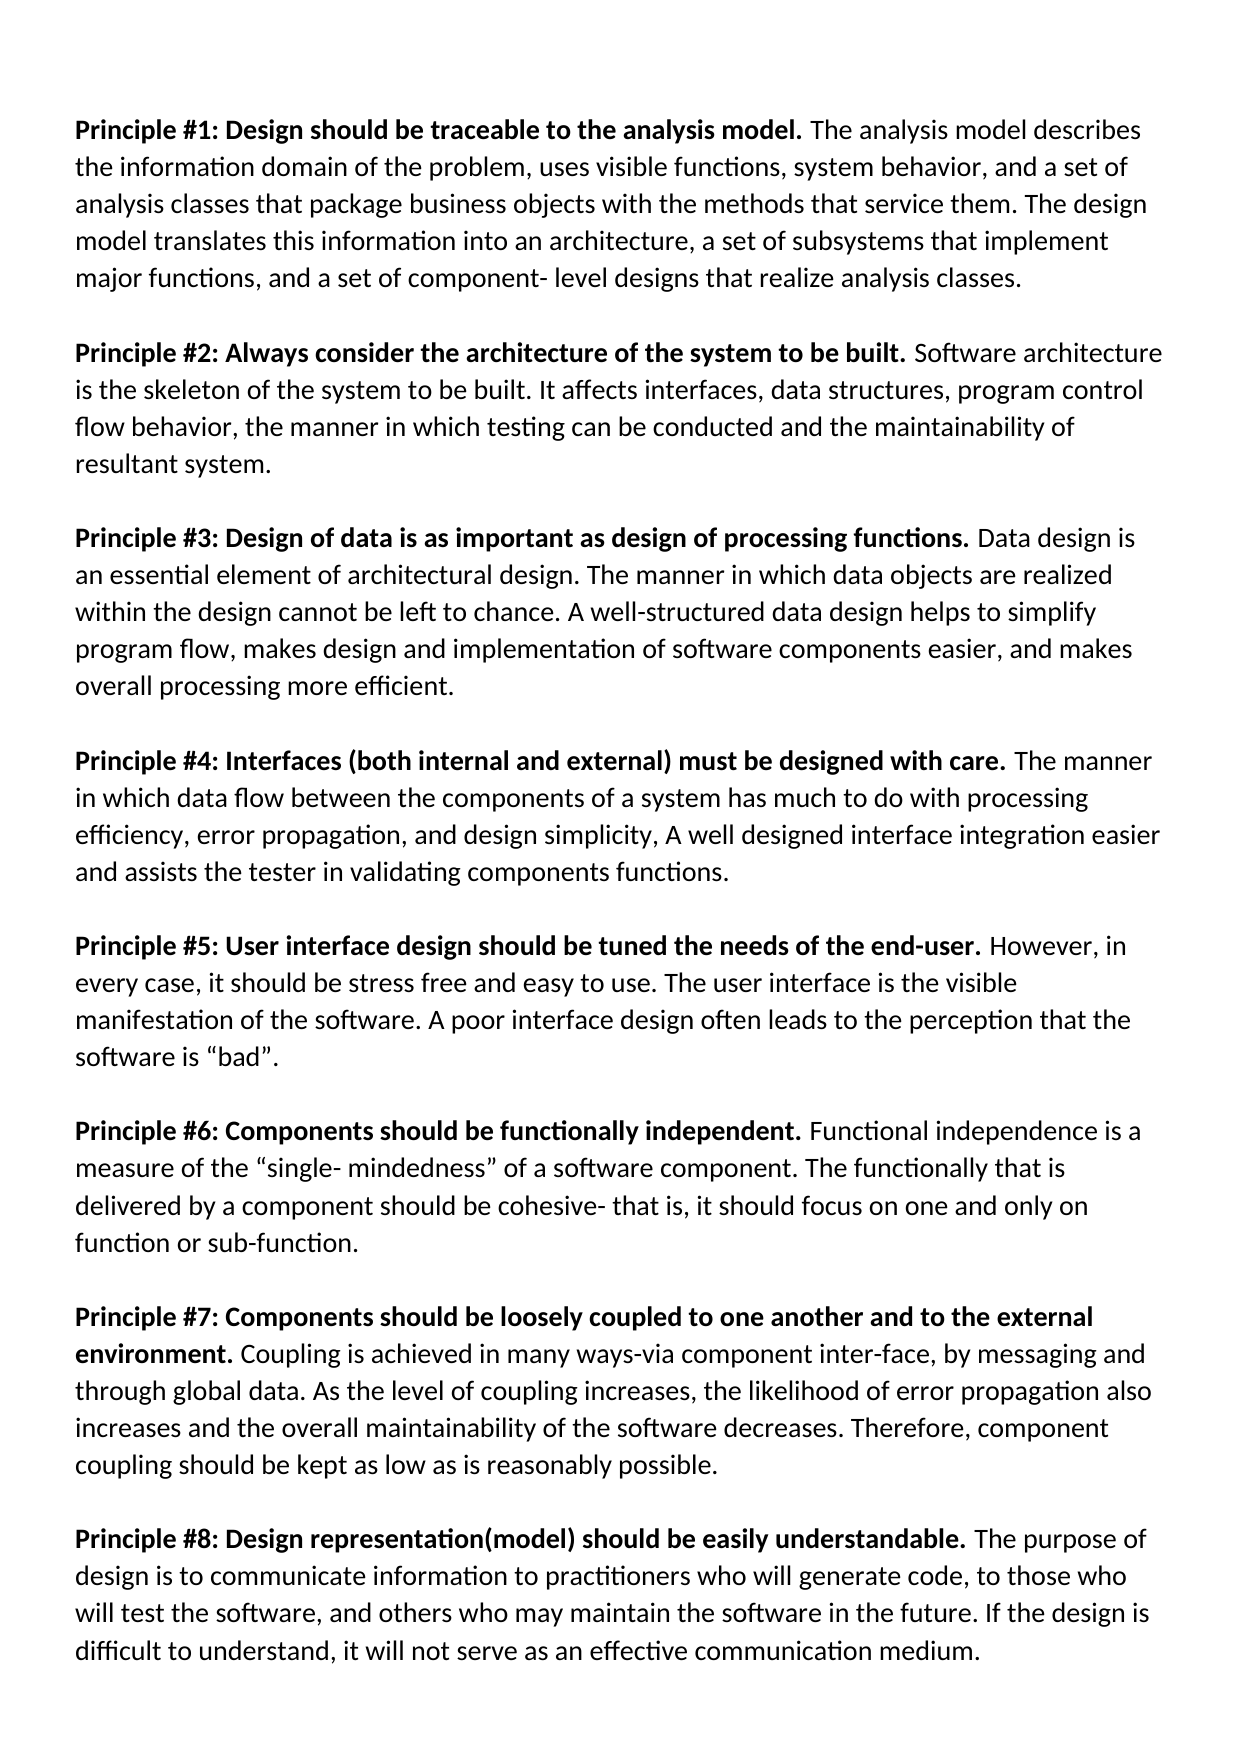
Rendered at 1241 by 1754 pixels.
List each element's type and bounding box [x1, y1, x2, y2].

text [75, 75, 1165, 1667]
